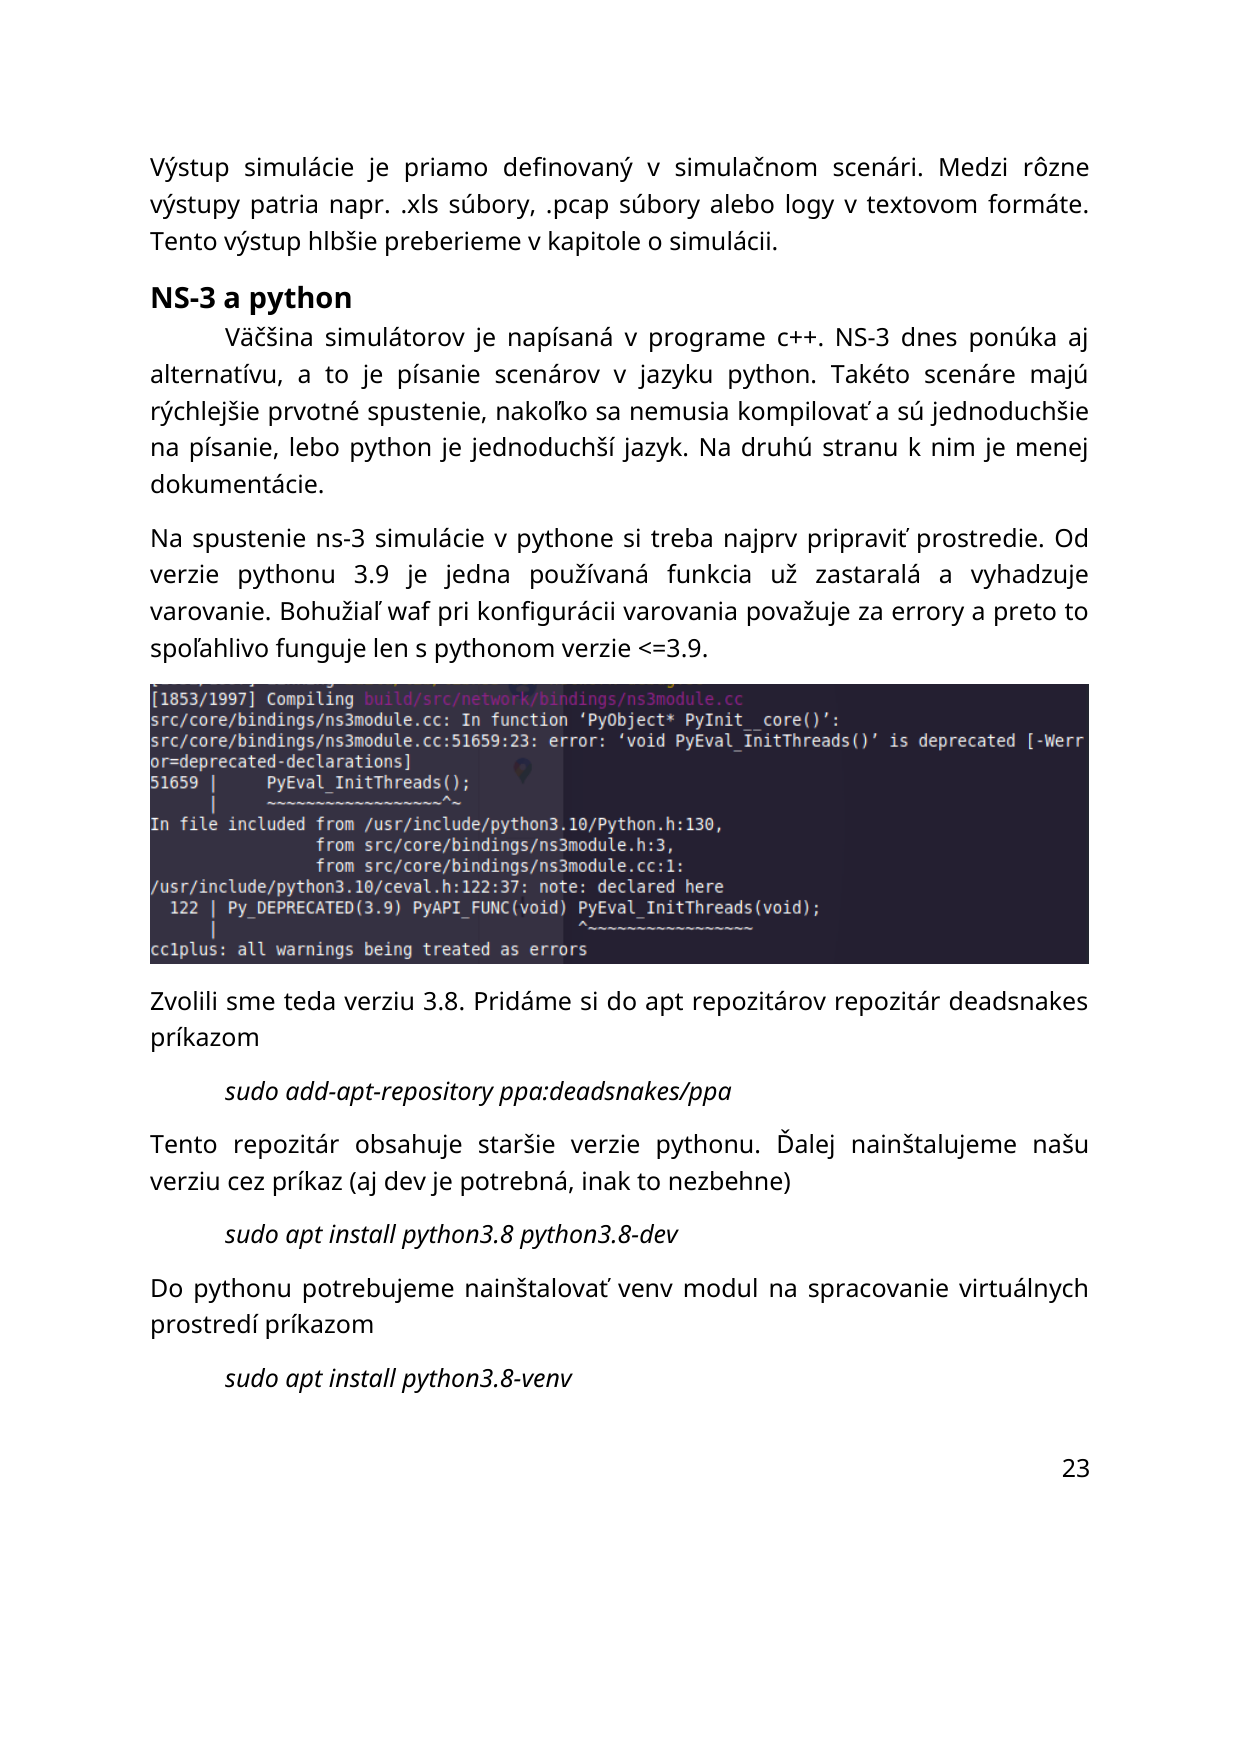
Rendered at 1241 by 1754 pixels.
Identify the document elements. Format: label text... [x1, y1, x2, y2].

text sudo apt install python3.8-venv [150, 1361, 1090, 1395]
subtitle NS-3 a python [150, 277, 1090, 317]
picture [150, 684, 1089, 964]
text Zvolili sme teda verziu 3.8. Pridáme si do apt repozitárov repozitár deadsnakes príkazom [150, 983, 1090, 1054]
text Väčšina simulátorov je napísaná v programe c++. NS-3 dnes ponúka aj alternatívu, a to je písanie scenárov v jazyku python. Takéto scenáre majú rýchlejšie prvotné spustenie, nakoľko sa nemusia kompilovať a sú jednoduchšie na písanie, lebo python je jednoduchší jazyk. Na druhú stranu k nim je menej dokumentácie. [150, 320, 1090, 501]
text sudo add-apt-repository ppa:deadsnakes/ppa [150, 1073, 1090, 1107]
text sudo apt install python3.8 python3.8-dev [150, 1217, 1090, 1251]
text Tento repozitár obsahuje staršie verzie pythonu. Ďalej nainštalujeme našu verziu cez príkaz (aj dev je potrebná, inak to nezbehne) [150, 1127, 1090, 1198]
text Do pythonu potrebujeme nainštalovať venv modul na spracovanie virtuálnych prostredí príkazom [150, 1270, 1090, 1341]
text Výstup simulácie je priamo definovaný v simulačnom scenári. Medzi rôzne výstupy patria napr. .xls súbory, .pcap súbory alebo logy v textovom formáte. Tento výstup hlbšie preberieme v kapitole o simulácii. [150, 150, 1090, 258]
text Na spustenie ns-3 simulácie v pythone si treba najprv pripraviť prostredie. Od verzie pythonu 3.9 je jedna používaná funkcia už zastaralá a vyhadzuje varovanie. Bohužiaľ waf pri konfigurácii varovania považuje za errory a preto to spoľahlivo funguje len s pythonom verzie <=3.9. [150, 520, 1090, 665]
